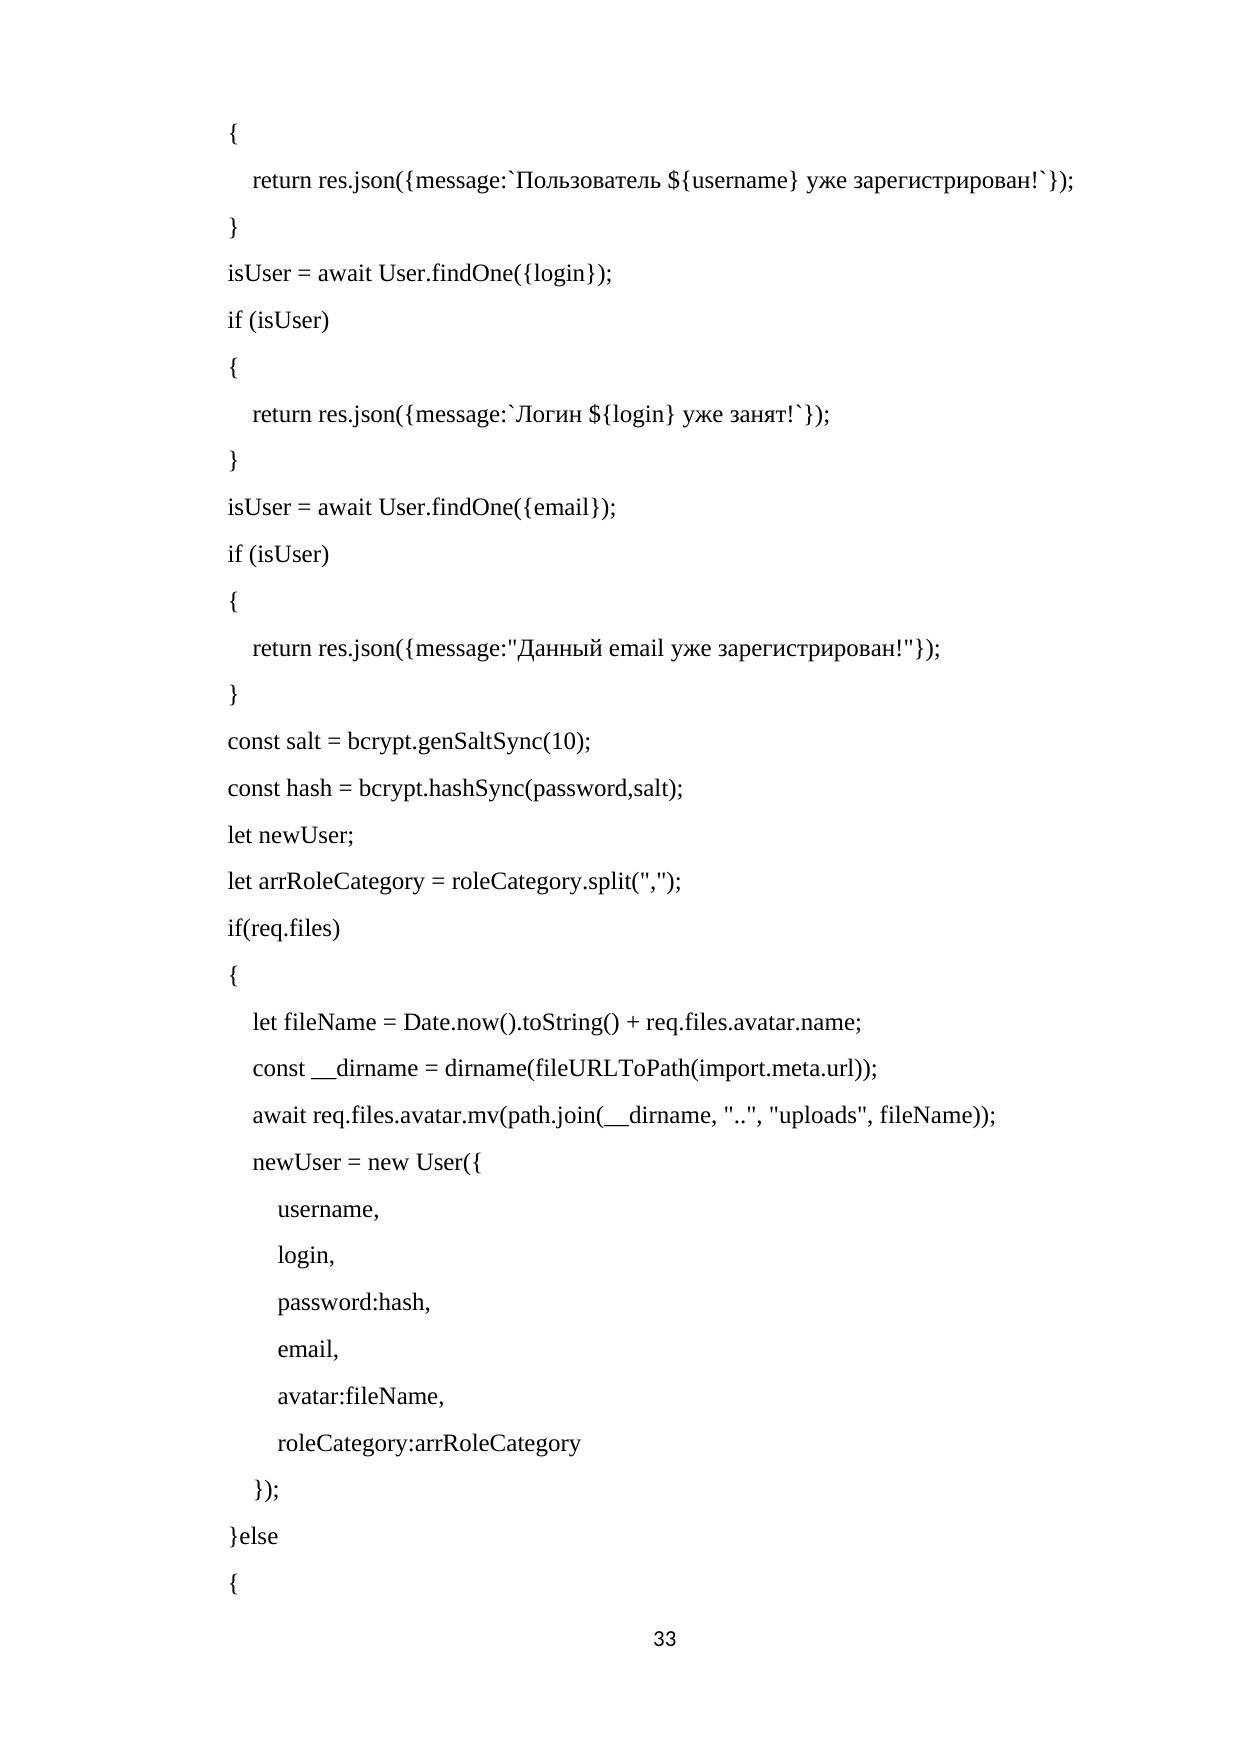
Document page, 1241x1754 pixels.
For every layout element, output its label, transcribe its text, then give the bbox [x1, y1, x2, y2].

text avatar:fileName, [177, 1381, 1152, 1410]
text isUser = await User.findOne({email}); [177, 492, 1152, 521]
text }); [177, 1474, 1152, 1503]
text } [177, 679, 1152, 708]
text email, [177, 1334, 1152, 1363]
text await req.files.avatar.mv(path.join(__dirname, "..", "uploads", fileName)); [177, 1100, 1152, 1129]
text { [177, 586, 1152, 614]
text if (isUser) [177, 305, 1152, 334]
text return res.json({message:`Логин ${login} уже занят!`}); [177, 399, 1152, 427]
text const __dirname = dirname(fileURLToPath(import.meta.url)); [177, 1053, 1152, 1082]
text let fileName = Date.now().toString() + req.files.avatar.name; [177, 1007, 1152, 1036]
text login, [177, 1241, 1152, 1269]
text { [177, 118, 1152, 147]
text if (isUser) [177, 539, 1152, 568]
text const hash = bcrypt.hashSync(password,salt); [177, 773, 1152, 802]
text const salt = bcrypt.genSaltSync(10); [177, 726, 1152, 755]
text username, [177, 1194, 1152, 1223]
text roleCategory:arrRoleCategory [177, 1428, 1152, 1456]
text if(req.files) [177, 913, 1152, 942]
text let newUser; [177, 820, 1152, 848]
text isUser = await User.findOne({login}); [177, 258, 1152, 287]
text }else [177, 1521, 1152, 1550]
text return res.json({message:`Пользователь ${username} уже зарегистрирован!`}); [177, 165, 1152, 194]
text { [177, 352, 1152, 381]
text password:hash, [177, 1287, 1152, 1316]
text } [177, 446, 1152, 474]
text } [177, 212, 1152, 240]
text { [177, 960, 1152, 989]
text newUser = new User({ [177, 1147, 1152, 1176]
text let arrRoleCategory = roleCategory.split(","); [177, 866, 1152, 895]
text { [177, 1568, 1152, 1597]
text return res.json({message:"Данный email уже зарегистрирован!"}); [177, 633, 1152, 661]
